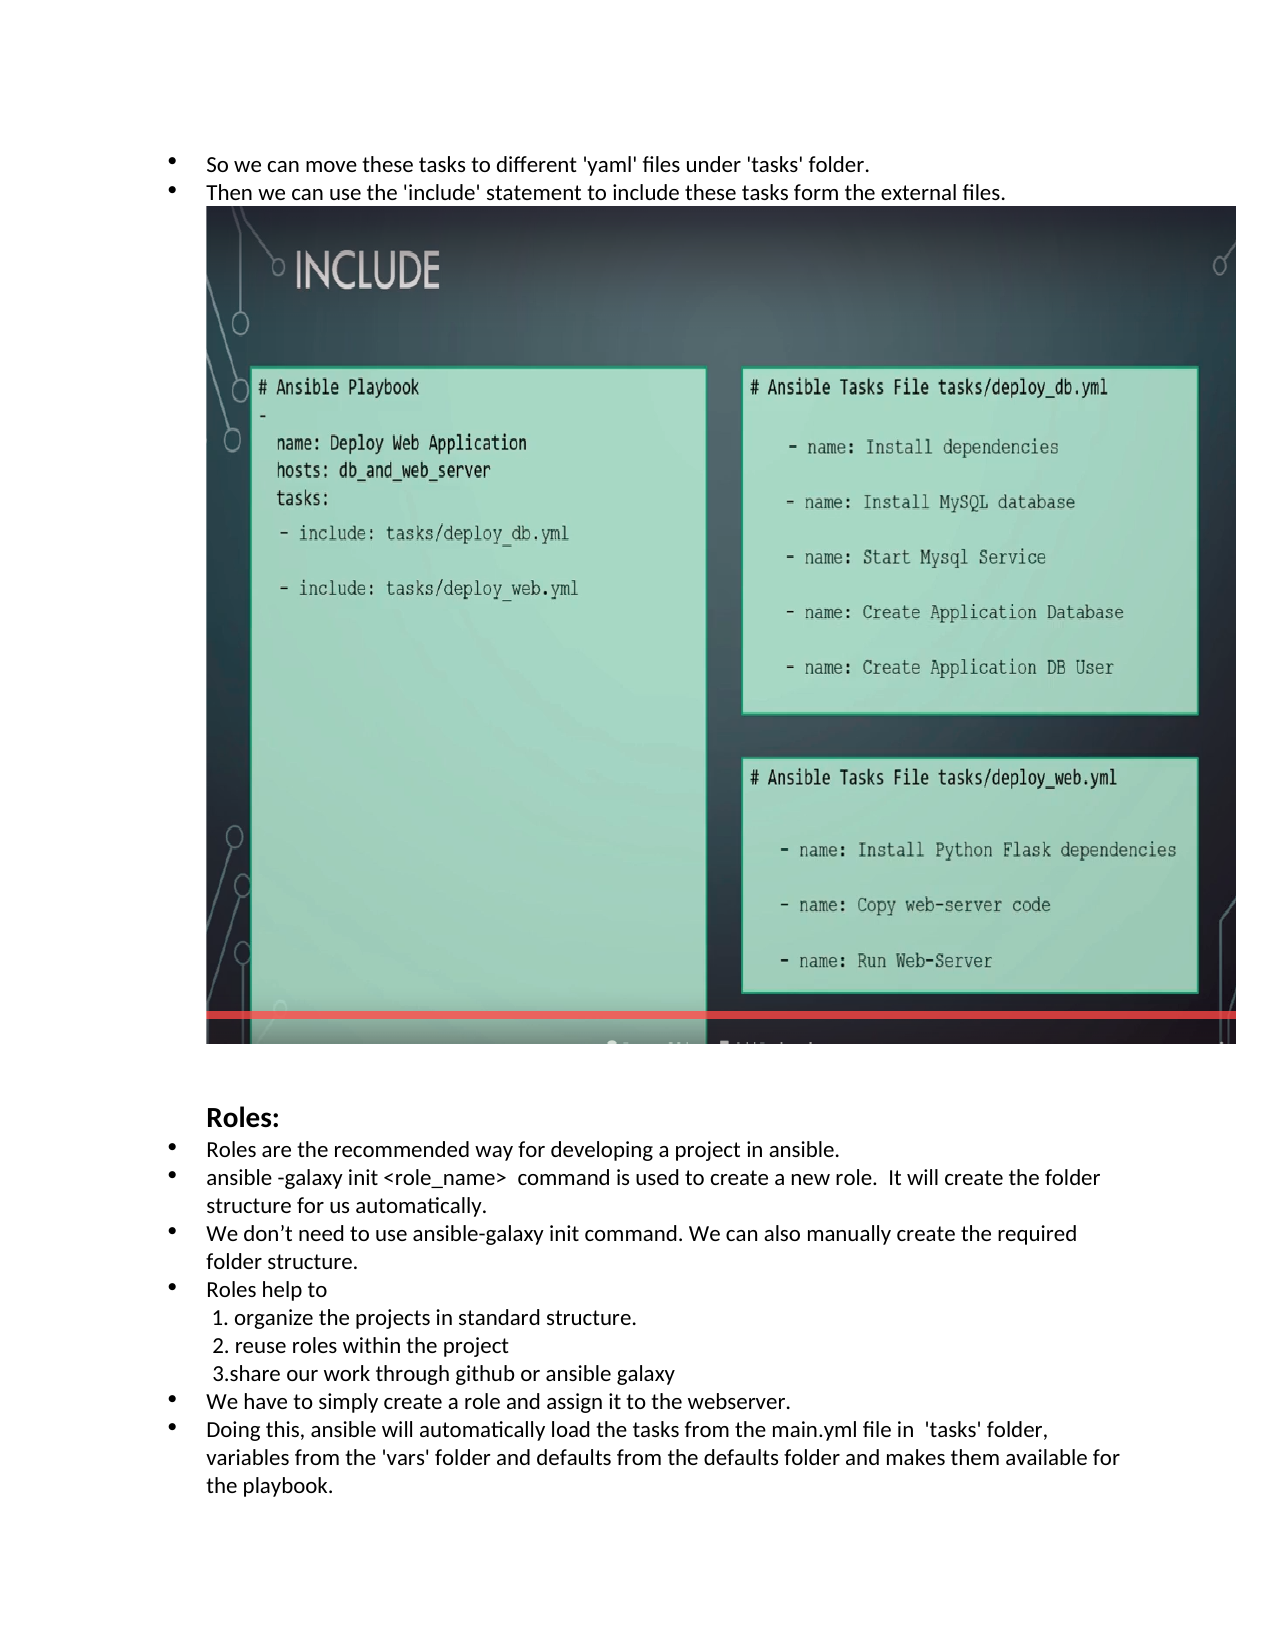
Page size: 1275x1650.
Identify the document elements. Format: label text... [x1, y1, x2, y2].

list Roles help to [169, 1275, 1125, 1303]
list ansible -galaxy init <role_name> command is used to create a new role. It will create the folder structure for us automatically. [169, 1163, 1125, 1219]
text Roles: [206, 1099, 1125, 1135]
list We have to simply create a role and assign it to the webserver. [169, 1387, 1125, 1415]
text 3.share our work through github or ansible galaxy [150, 1359, 1125, 1387]
list Then we can use the 'include' statement to include these tasks form the external files. [169, 178, 1125, 206]
list We don’t need to use ansible-galaxy init command. We can also manually create the required folder structure. [169, 1219, 1125, 1275]
text 1. organize the projects in standard structure. [206, 1303, 1125, 1331]
list So we can move these tasks to different 'yaml' files under 'tasks' folder. [169, 150, 1125, 178]
list Doing this, ansible will automatically load the tasks from the main.yml file in 'tasks' folder, variables from the 'vars' folder and defaults from the defaults folder and makes them available for the playbook. [169, 1415, 1125, 1499]
list Roles are the recommended way for developing a project in ansible. [169, 1135, 1125, 1163]
text 2. reuse roles within the project [150, 1331, 1125, 1359]
picture [206, 206, 1236, 1044]
